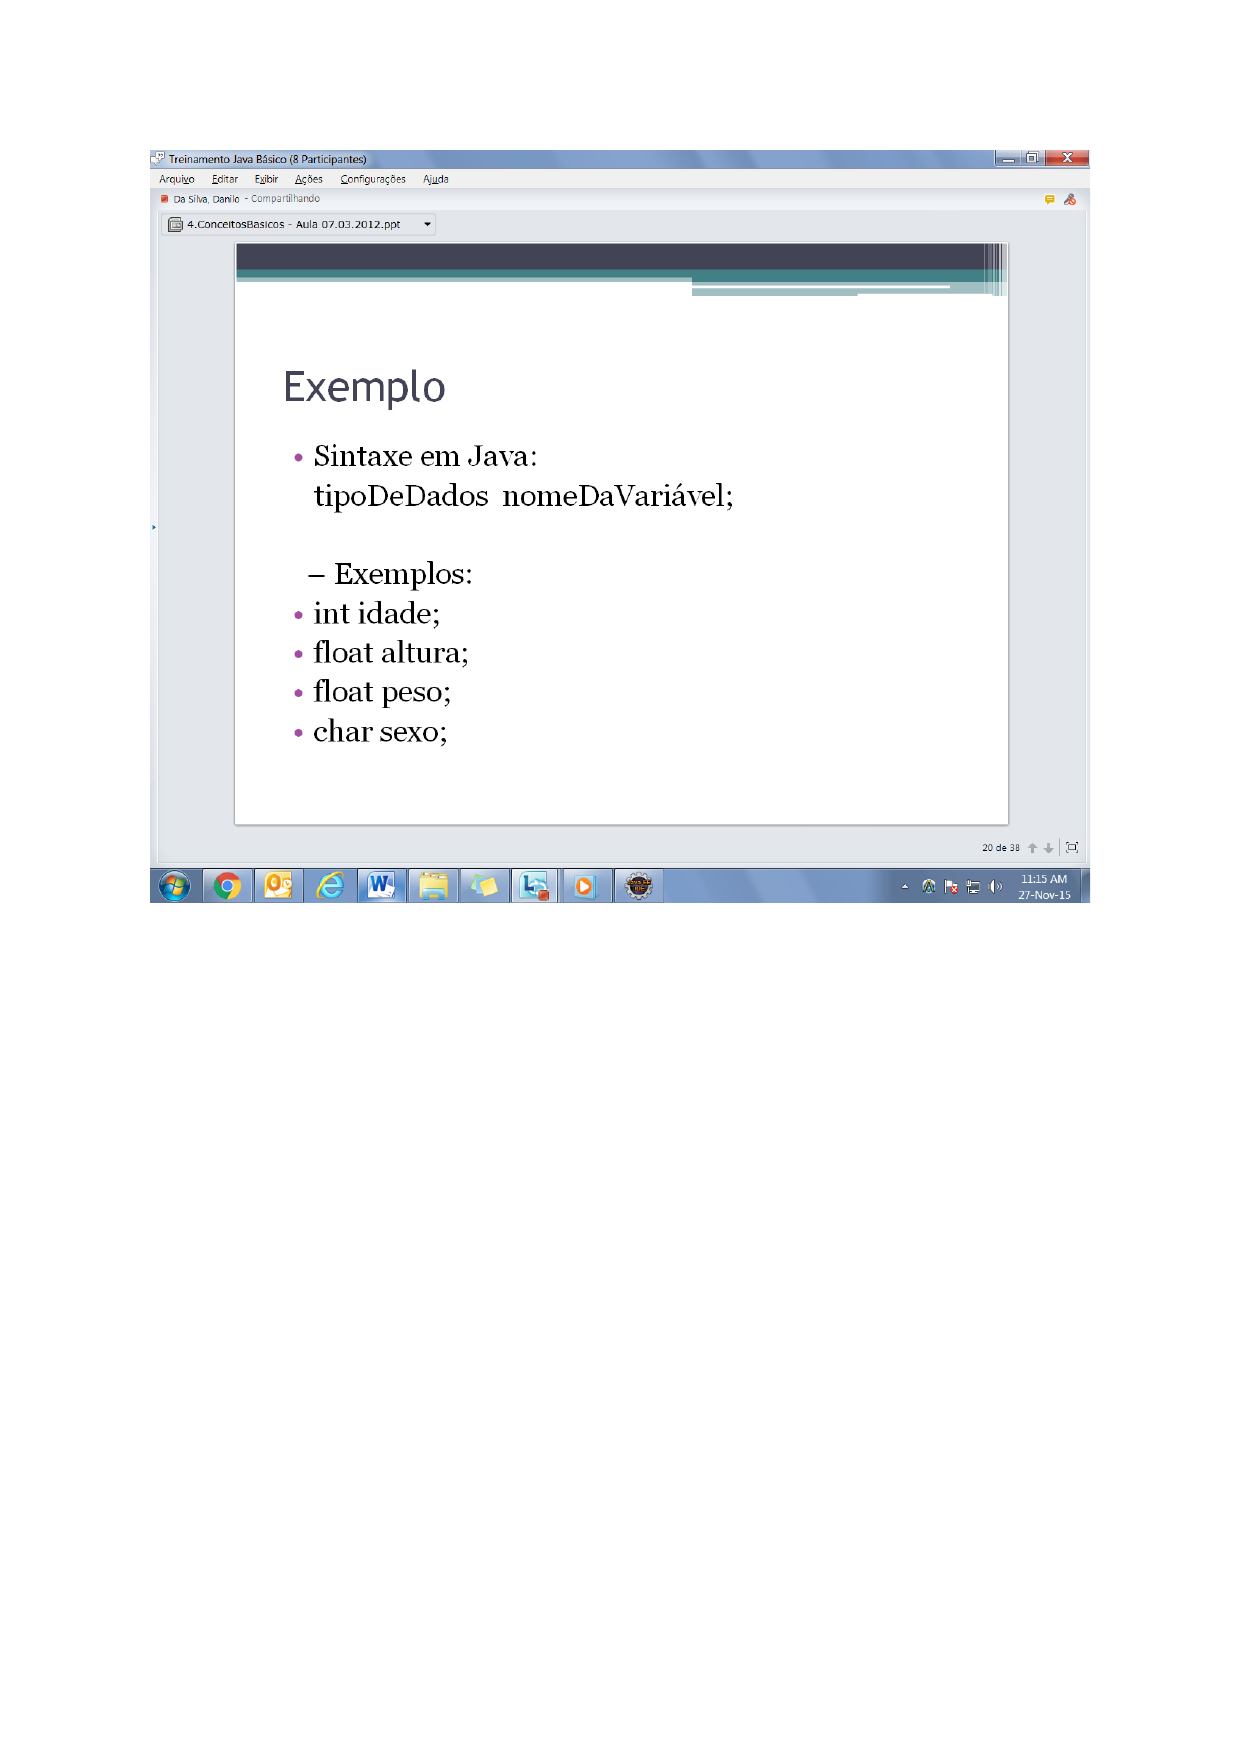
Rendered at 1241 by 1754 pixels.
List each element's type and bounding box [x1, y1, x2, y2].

picture [150, 150, 1091, 903]
